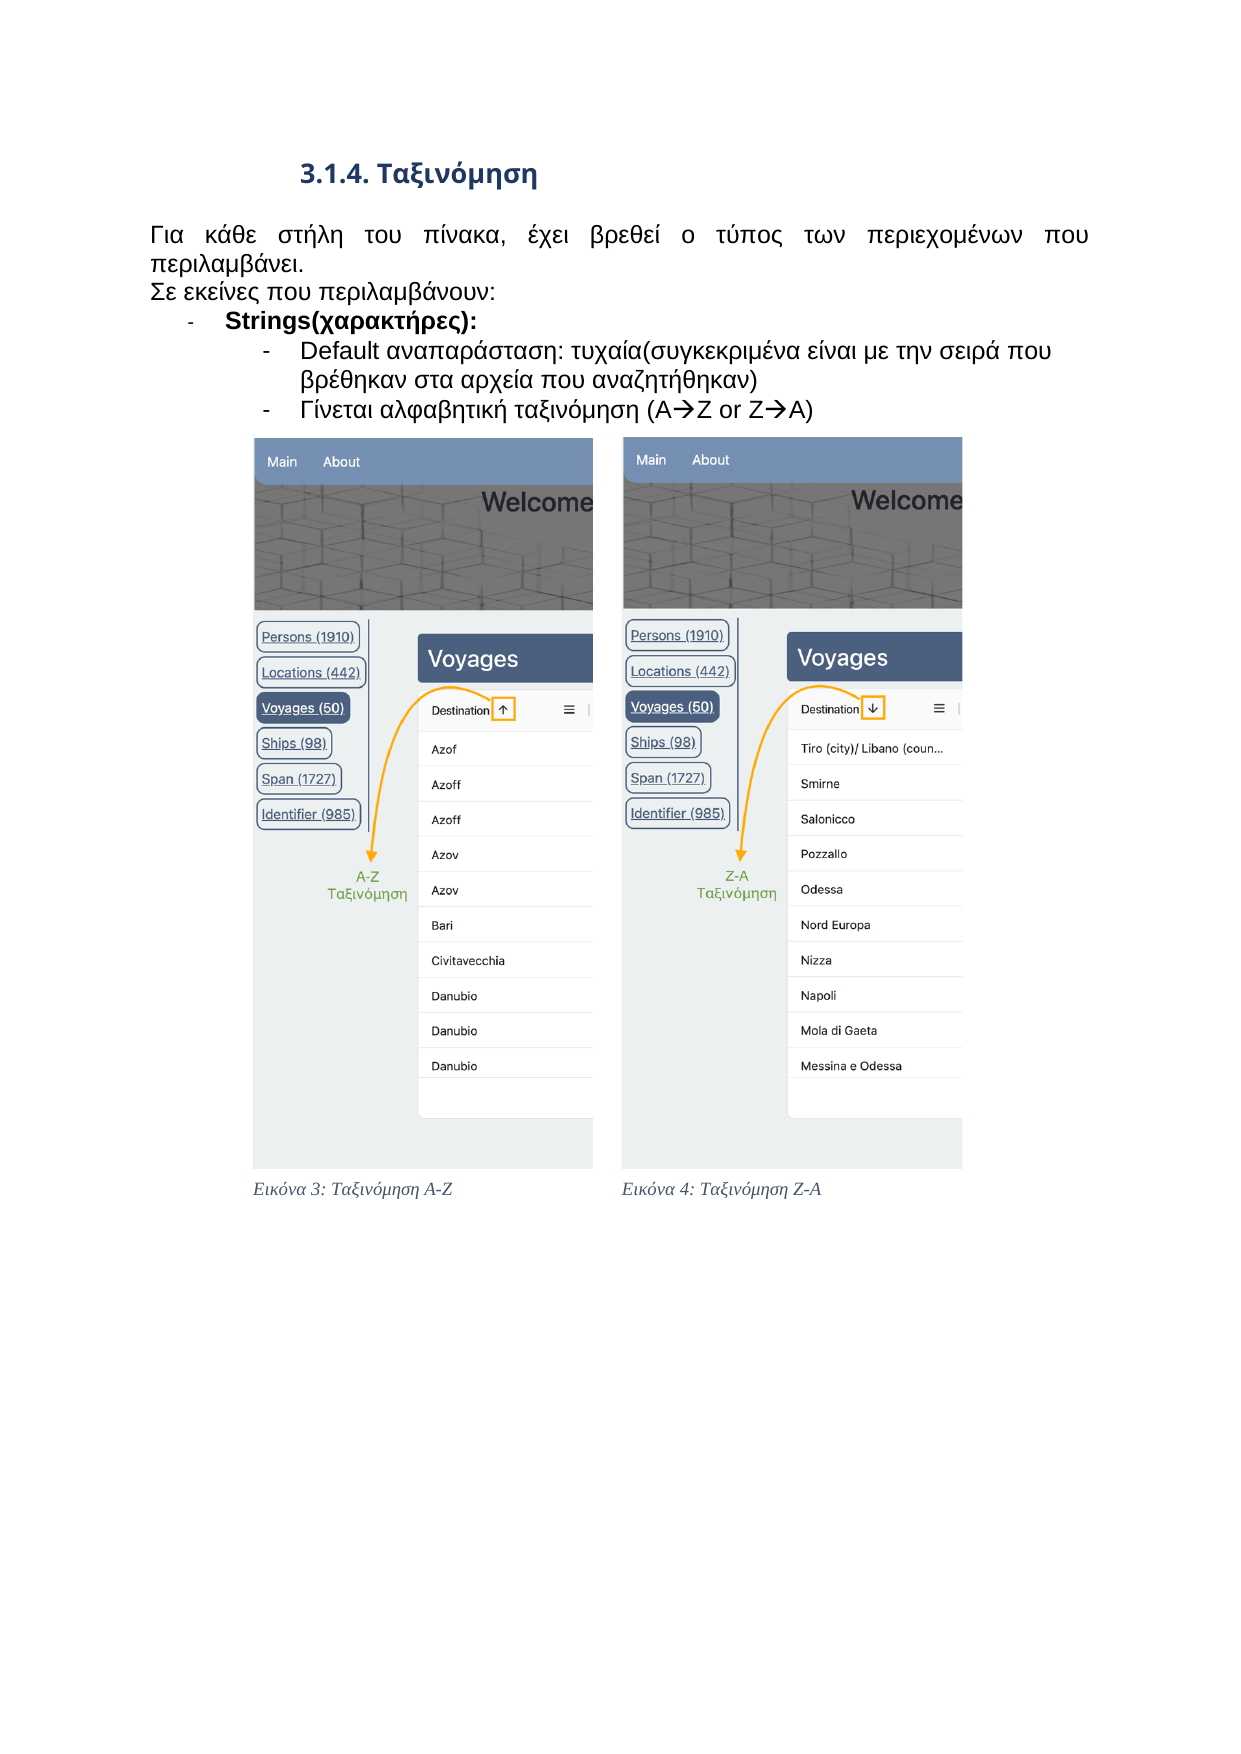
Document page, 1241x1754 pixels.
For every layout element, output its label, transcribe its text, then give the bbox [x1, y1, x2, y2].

text Για κάθε στήλη του πίνακα, έχει βρεθεί ο τύπος των περιεχομένων που περιλαμβάνει. Σε εκείνες που περιλαμβάνουν: [150, 220, 1090, 306]
list Γίνεται αλφαβητική ταξινόμηση (AZ or ZA) [262, 394, 1090, 424]
list Strings(χαρακτήρες): [187, 306, 1090, 335]
list Default αναπαράσταση: τυχαία(συγκεκριμένα είναι με την σειρά που βρέθηκαν στα αρχεία που αναζητήθηκαν) [262, 335, 1090, 394]
picture [621, 437, 963, 1169]
subtitle 3.1.4. Ταξινόμηση [300, 154, 1090, 191]
picture [252, 438, 593, 1169]
